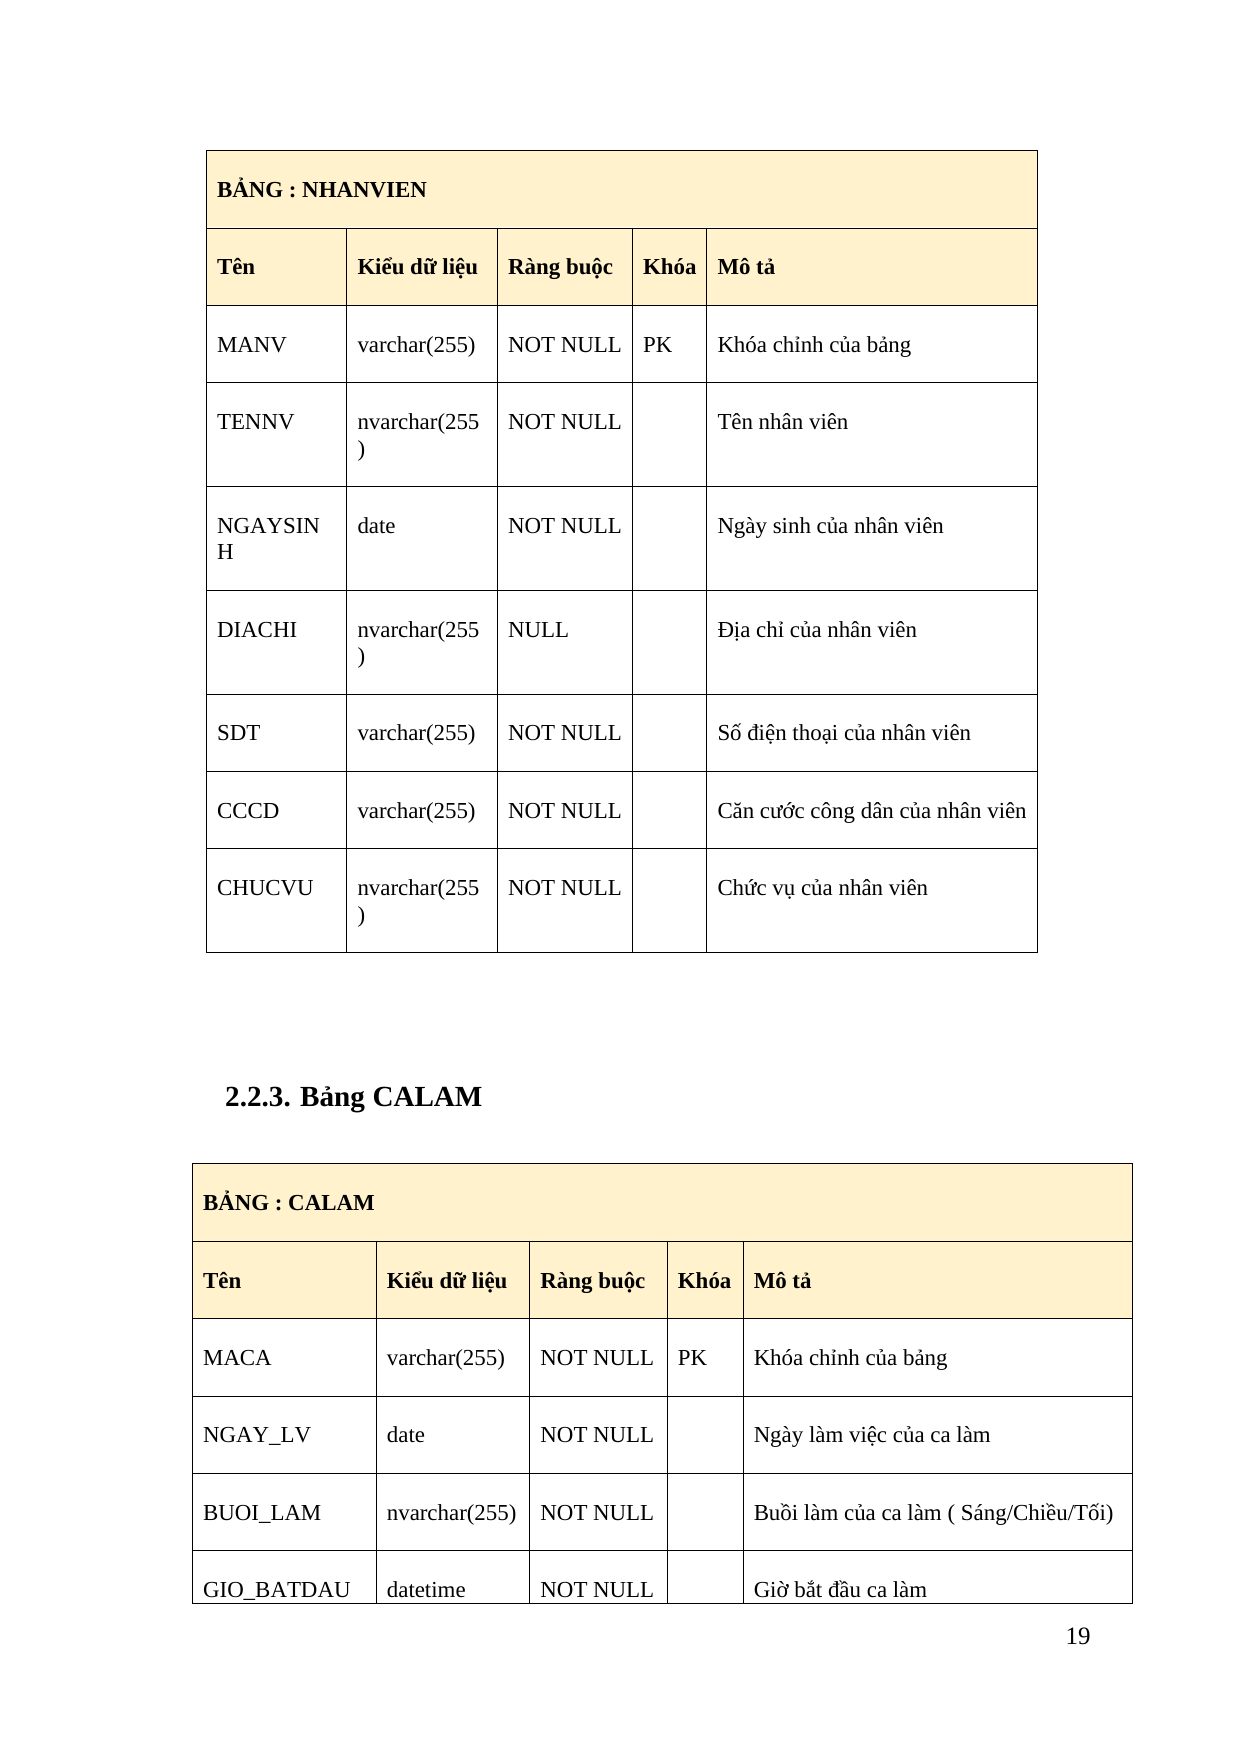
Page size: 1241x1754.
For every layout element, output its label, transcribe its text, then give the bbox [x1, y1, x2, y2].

table_cell [633, 772, 706, 848]
table_cell Chức vụ của nhân viên [707, 849, 1037, 952]
table_cell NOT NULL [498, 383, 632, 486]
table_cell [633, 849, 706, 952]
table_cell Căn cước công dân của nhân viên [707, 772, 1037, 848]
table_cell TENNV [207, 383, 346, 486]
table_cell NGAYSINH [207, 487, 346, 590]
table_cell NOT NULL [498, 772, 632, 848]
table_cell CHUCVU [207, 849, 346, 952]
table_cell Tên [207, 229, 346, 305]
subtitle Bảng CALAM [172, 1079, 1090, 1113]
table_cell [633, 383, 706, 486]
table_cell PK [633, 306, 706, 382]
table_cell Khóa [668, 1242, 743, 1318]
table_cell nvarchar(255) [377, 1474, 529, 1550]
table_cell Khóa chỉnh của bảng [744, 1319, 1132, 1396]
table_cell Kiểu dữ liệu [377, 1242, 529, 1318]
table_cell MACA [193, 1319, 376, 1396]
table_cell [668, 1551, 743, 1603]
table_cell Số điện thoại của nhân viên [707, 695, 1037, 771]
table_cell GIO_BATDAU [193, 1551, 376, 1603]
table_cell NOT NULL [498, 306, 632, 382]
table_cell [633, 591, 706, 693]
table_cell varchar(255) [347, 306, 497, 382]
table_cell NOT NULL [530, 1397, 667, 1473]
table_cell nvarchar(255) [347, 591, 497, 693]
table_cell [668, 1474, 743, 1550]
table_cell [633, 695, 706, 771]
table_cell DIACHI [207, 591, 346, 693]
table_header BẢNG : CALAM [193, 1164, 1132, 1241]
table_cell date [347, 487, 497, 590]
table_cell PK [668, 1319, 743, 1396]
table_cell Ngày làm việc của ca làm [744, 1397, 1132, 1473]
table_cell NOT NULL [498, 695, 632, 771]
table_header BẢNG : NHANVIEN [207, 151, 1037, 227]
table_cell NOT NULL [530, 1551, 667, 1603]
table_cell varchar(255) [347, 695, 497, 771]
table_cell nvarchar(255) [347, 849, 497, 952]
table_cell SDT [207, 695, 346, 771]
table_cell NOT NULL [530, 1319, 667, 1396]
table_cell [668, 1397, 743, 1473]
table_cell varchar(255) [347, 772, 497, 848]
table_cell NOT NULL [530, 1474, 667, 1550]
table_cell Giờ bắt đầu ca làm [744, 1551, 1132, 1603]
table_cell NOT NULL [498, 849, 632, 952]
table_cell NOT NULL [498, 487, 632, 590]
table_cell Khóa chỉnh của bảng [707, 306, 1037, 382]
table_cell Ràng buộc [498, 229, 632, 305]
table_cell Tên nhân viên [707, 383, 1037, 486]
table_cell CCCD [207, 772, 346, 848]
table_cell NGAY_LV [193, 1397, 376, 1473]
table_cell [633, 487, 706, 590]
table_cell Kiểu dữ liệu [347, 229, 497, 305]
table_cell Mô tả [707, 229, 1037, 305]
table_cell varchar(255) [377, 1319, 529, 1396]
table_cell date [377, 1397, 529, 1473]
table_cell Mô tả [744, 1242, 1132, 1318]
table_cell MANV [207, 306, 346, 382]
table_cell datetime [377, 1551, 529, 1603]
table_cell Tên [193, 1242, 376, 1318]
table_cell NULL [498, 591, 632, 693]
table_cell Buồi làm của ca làm ( Sáng/Chiều/Tối) [744, 1474, 1132, 1550]
table_cell Địa chỉ của nhân viên [707, 591, 1037, 693]
table_cell nvarchar(255) [347, 383, 497, 486]
table_cell Ràng buộc [530, 1242, 667, 1318]
table_cell BUOI_LAM [193, 1474, 376, 1550]
table_cell Khóa [633, 229, 706, 305]
table_cell Ngày sinh của nhân viên [707, 487, 1037, 590]
